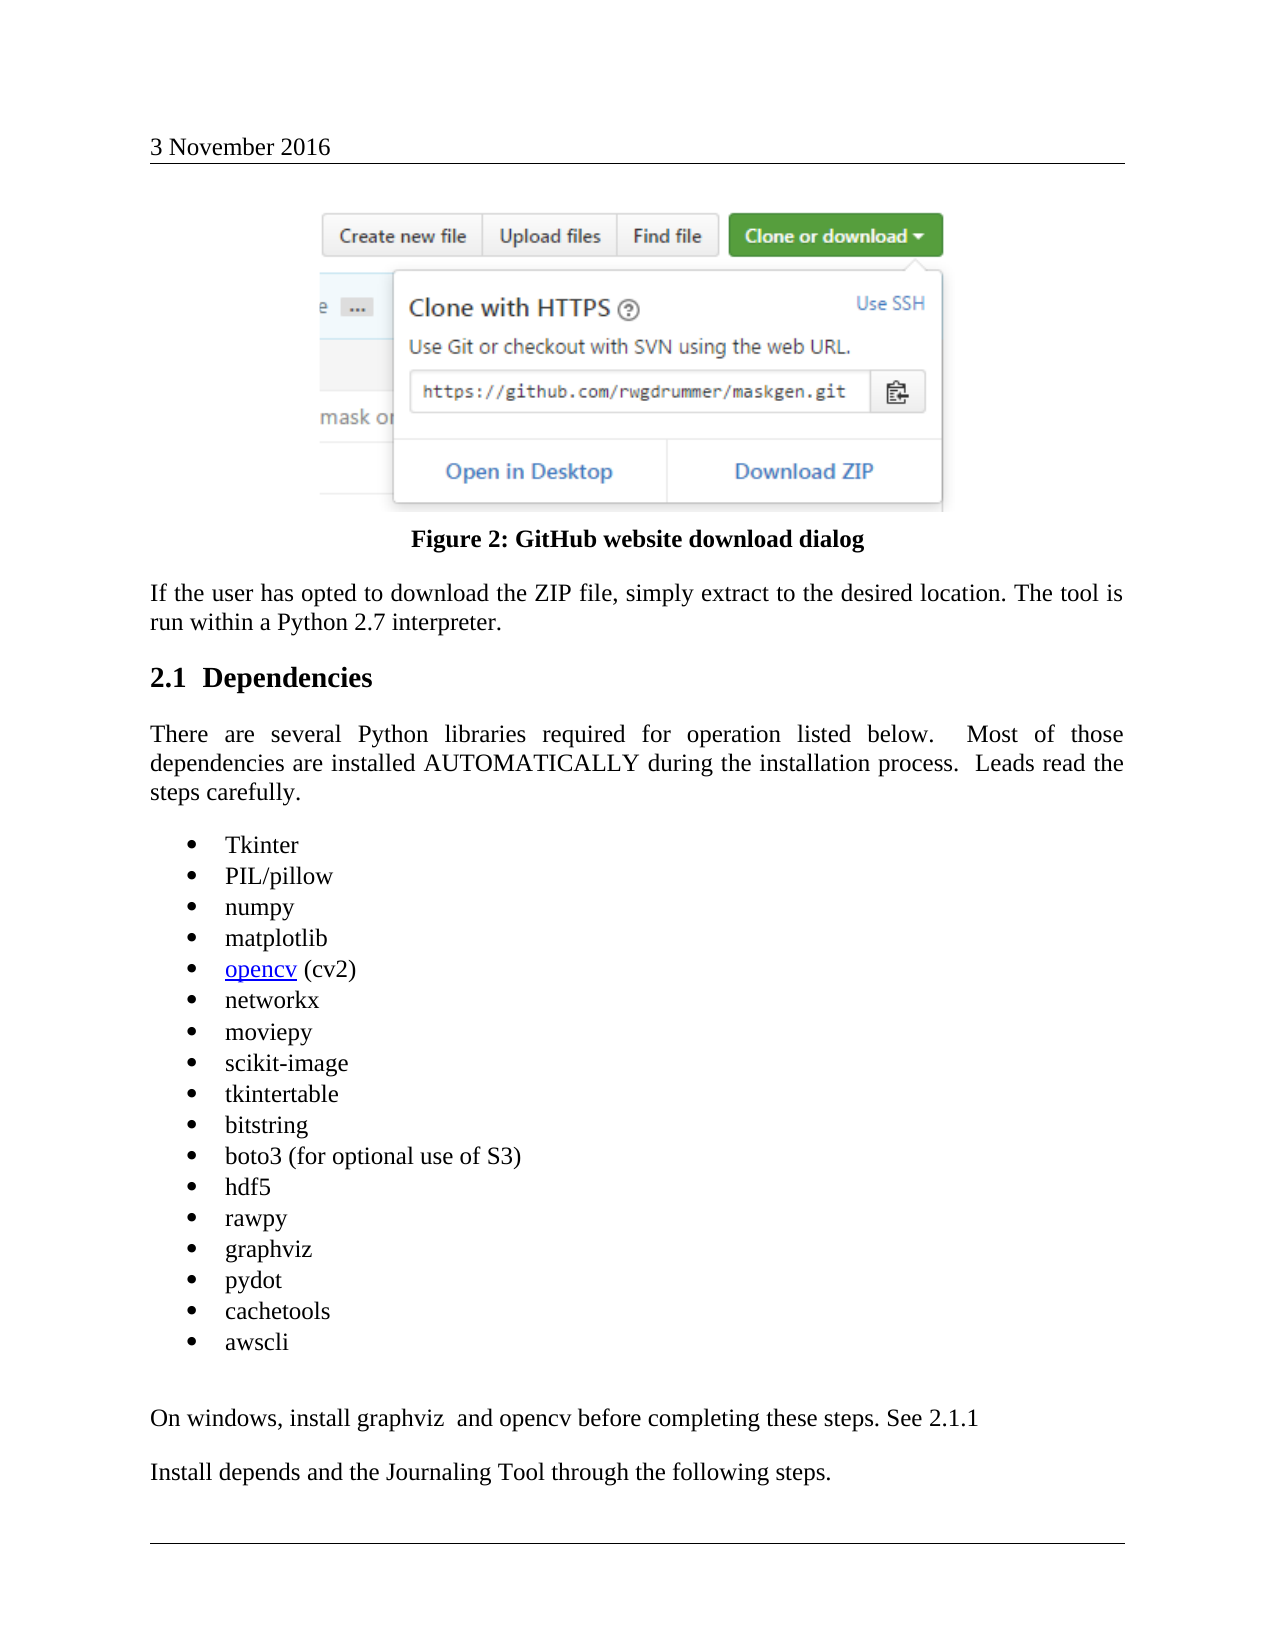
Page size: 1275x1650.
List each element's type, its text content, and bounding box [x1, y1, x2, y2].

list scikit-image [187, 1048, 1125, 1076]
text Install depends and the Journaling Tool through the following steps. [150, 1457, 1125, 1486]
picture [319, 193, 956, 512]
list pydot [187, 1265, 1125, 1294]
list cachetools [187, 1296, 1125, 1325]
list numpy [187, 892, 1125, 921]
list opencv (cv2) [187, 954, 1125, 983]
list Tkinter [187, 830, 1125, 859]
list PIL/pillow [187, 861, 1125, 890]
list boto3 (for optional use of S3) [187, 1141, 1125, 1169]
text If the user has opted to download the ZIP file, simply extract to the desired location. The tool is run within a Python 2.7 interpreter. [150, 578, 1125, 636]
list tkintertable [187, 1079, 1125, 1107]
list networkx [187, 986, 1125, 1014]
text On windows, install graphviz and opencv before completing these steps. See 2.1.1 [150, 1403, 1125, 1432]
text There are several Python libraries required for operation listed below. Most of those dependencies are installed AUTOMATICALLY during the installation process. Leads read the steps carefully. [150, 719, 1125, 805]
list awscli [187, 1327, 1125, 1356]
list hdf5 [187, 1172, 1125, 1201]
list moviepy [187, 1017, 1125, 1045]
text Figure 2: GitHub website download dialog [150, 524, 1125, 553]
list matplotlib [187, 923, 1125, 952]
list graphviz [187, 1234, 1125, 1263]
list bitstring [187, 1110, 1125, 1138]
subtitle Dependencies [150, 661, 1125, 694]
list rawpy [187, 1203, 1125, 1232]
